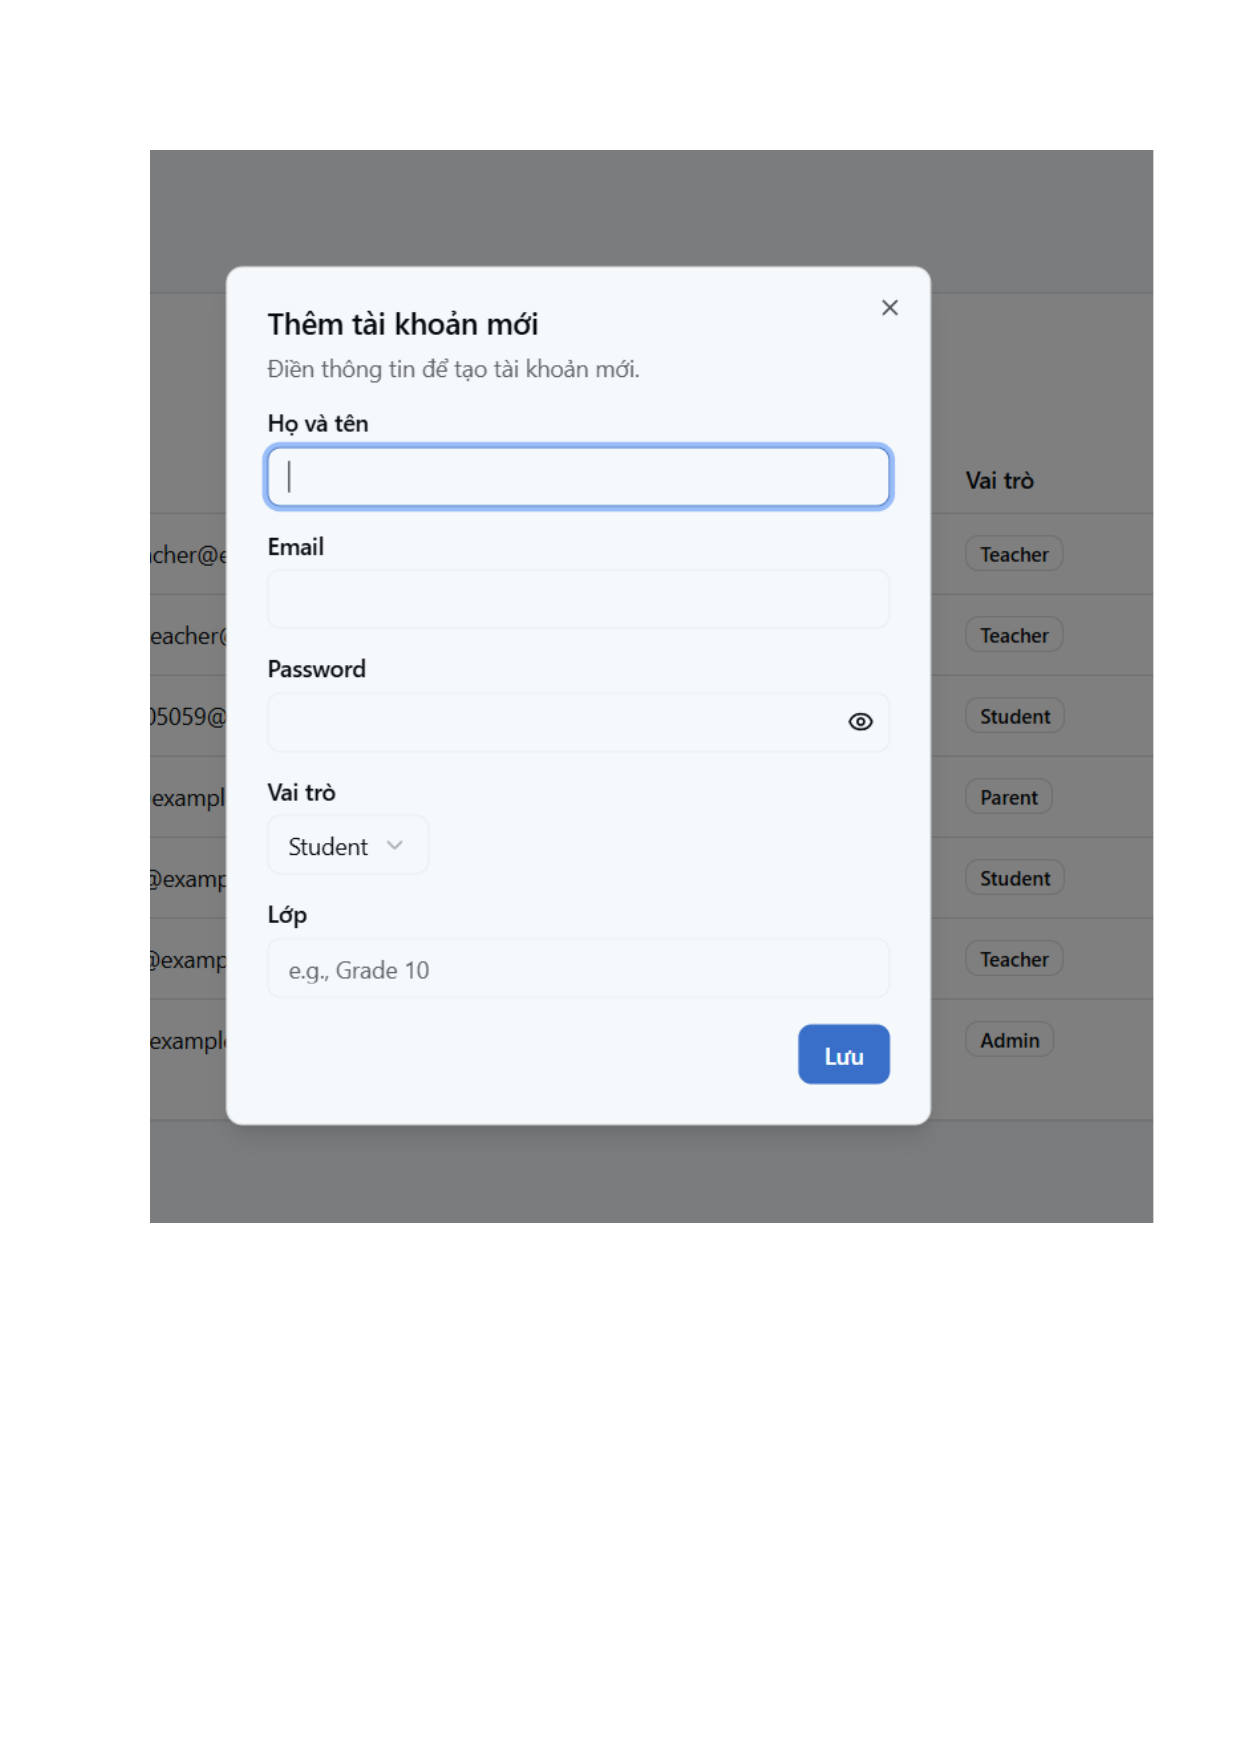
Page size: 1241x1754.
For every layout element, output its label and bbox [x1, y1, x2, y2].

picture [150, 150, 1154, 1223]
